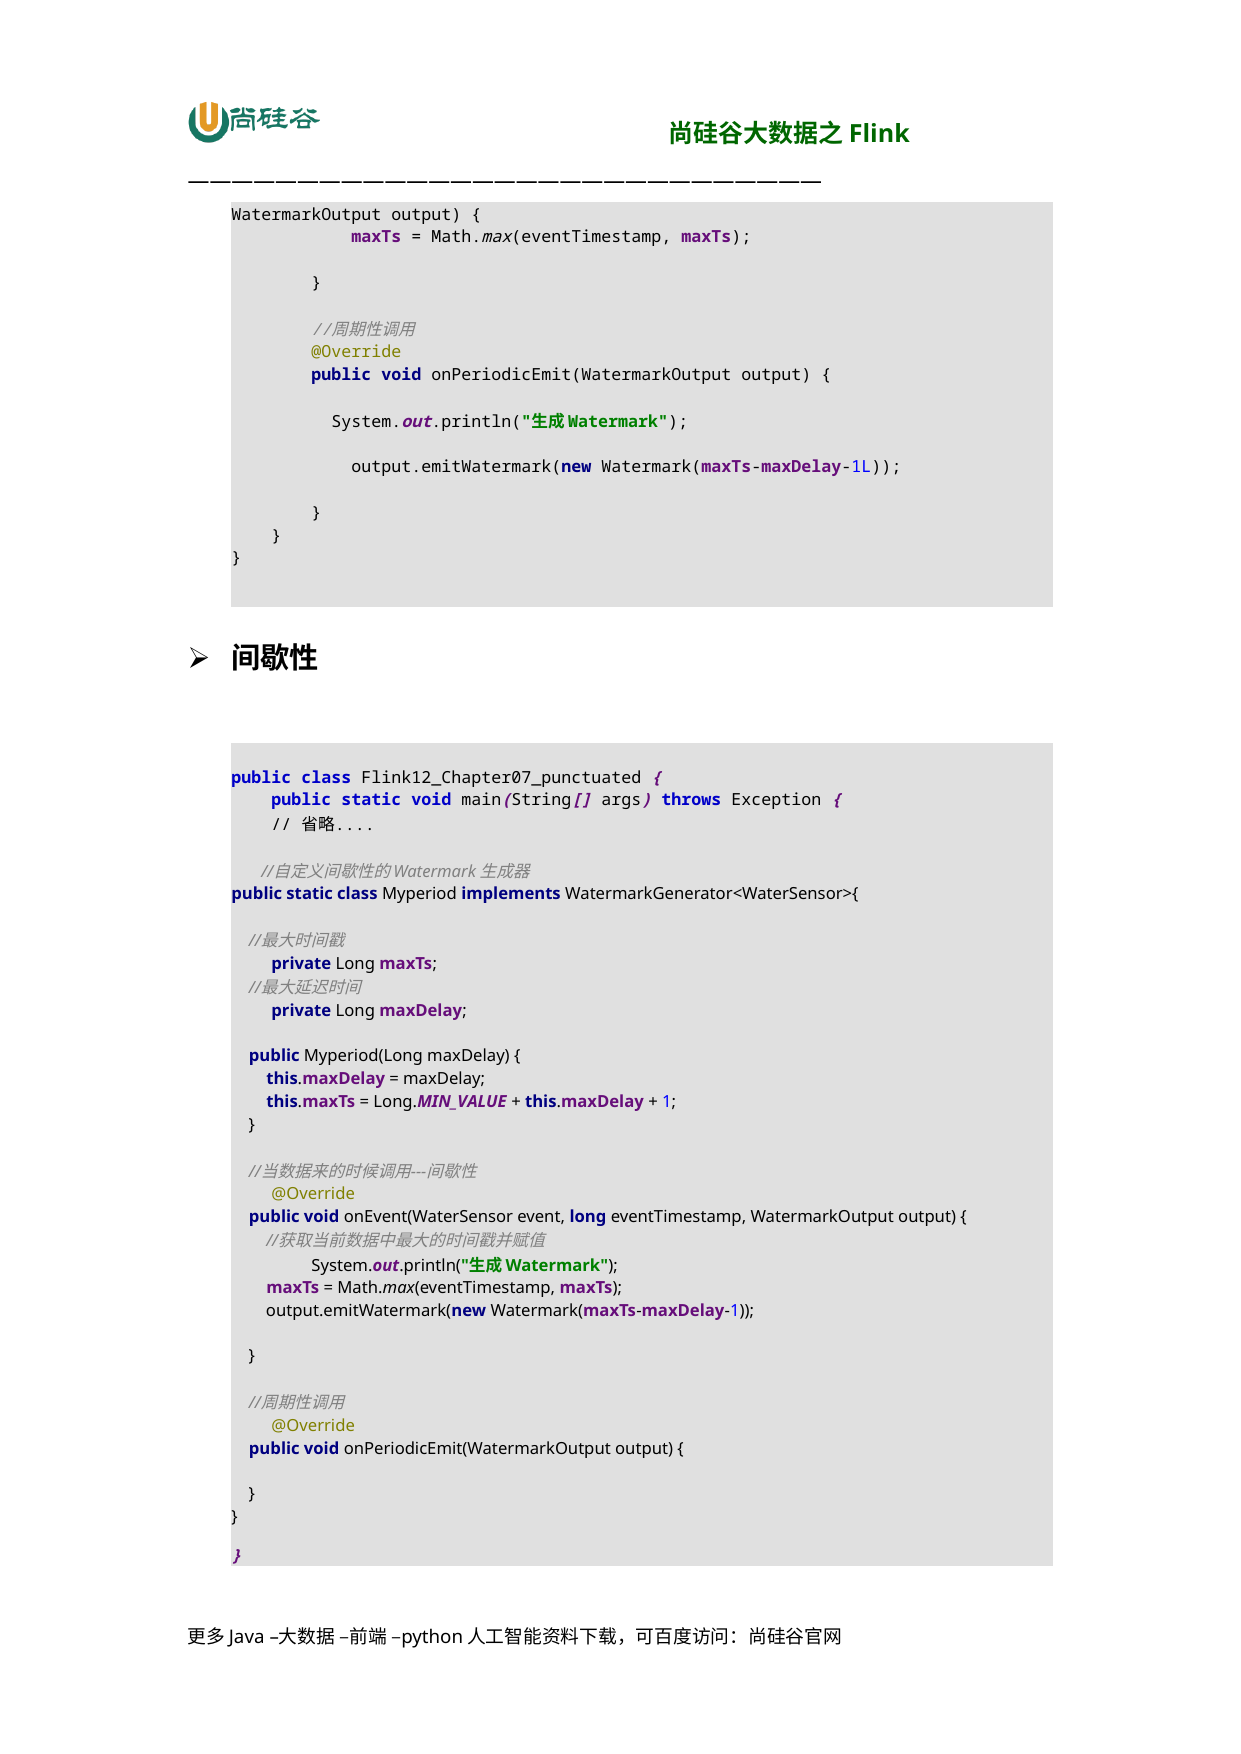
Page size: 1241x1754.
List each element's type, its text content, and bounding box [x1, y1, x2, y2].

text output.emitWatermark(new Watermark(maxTs-maxDelay-1L)); } } } [231, 432, 1053, 568]
text 间歇性 [187, 624, 1053, 689]
picture [187, 101, 320, 143]
text System.out.println("生成Watermark"); [231, 408, 1053, 432]
text } [231, 1543, 1053, 1566]
text public class Flink12_Chapter07_punctuated { public static void main(String[] args) throws Exception { // 省略.... //自定义间歇性的Watermark生成器 public static class Myperiod implements WatermarkGenerator<WaterSensor>{ //最大时间戳 private Long maxTs; //最大延迟时间 private Long maxDelay; public Myperiod(Long maxDelay) { this.maxDelay = maxDelay; this.maxTs = Long.MIN_VALUE + this.maxDelay + 1; } //当数据来的时候调用---间歇性 @Override public void onEvent(WaterSensor event, long eventTimestamp, WatermarkOutput output) { //获取当前数据中最大的时间戳并赋值 System.out.println("生成Watermark"); maxTs = Math.max(eventTimestamp, maxTs); output.emitWatermark(new Watermark(maxTs-maxDelay-1)); } //周期性调用 @Override public void onPeriodicEmit(WatermarkOutput output) { } } [231, 743, 1053, 1527]
